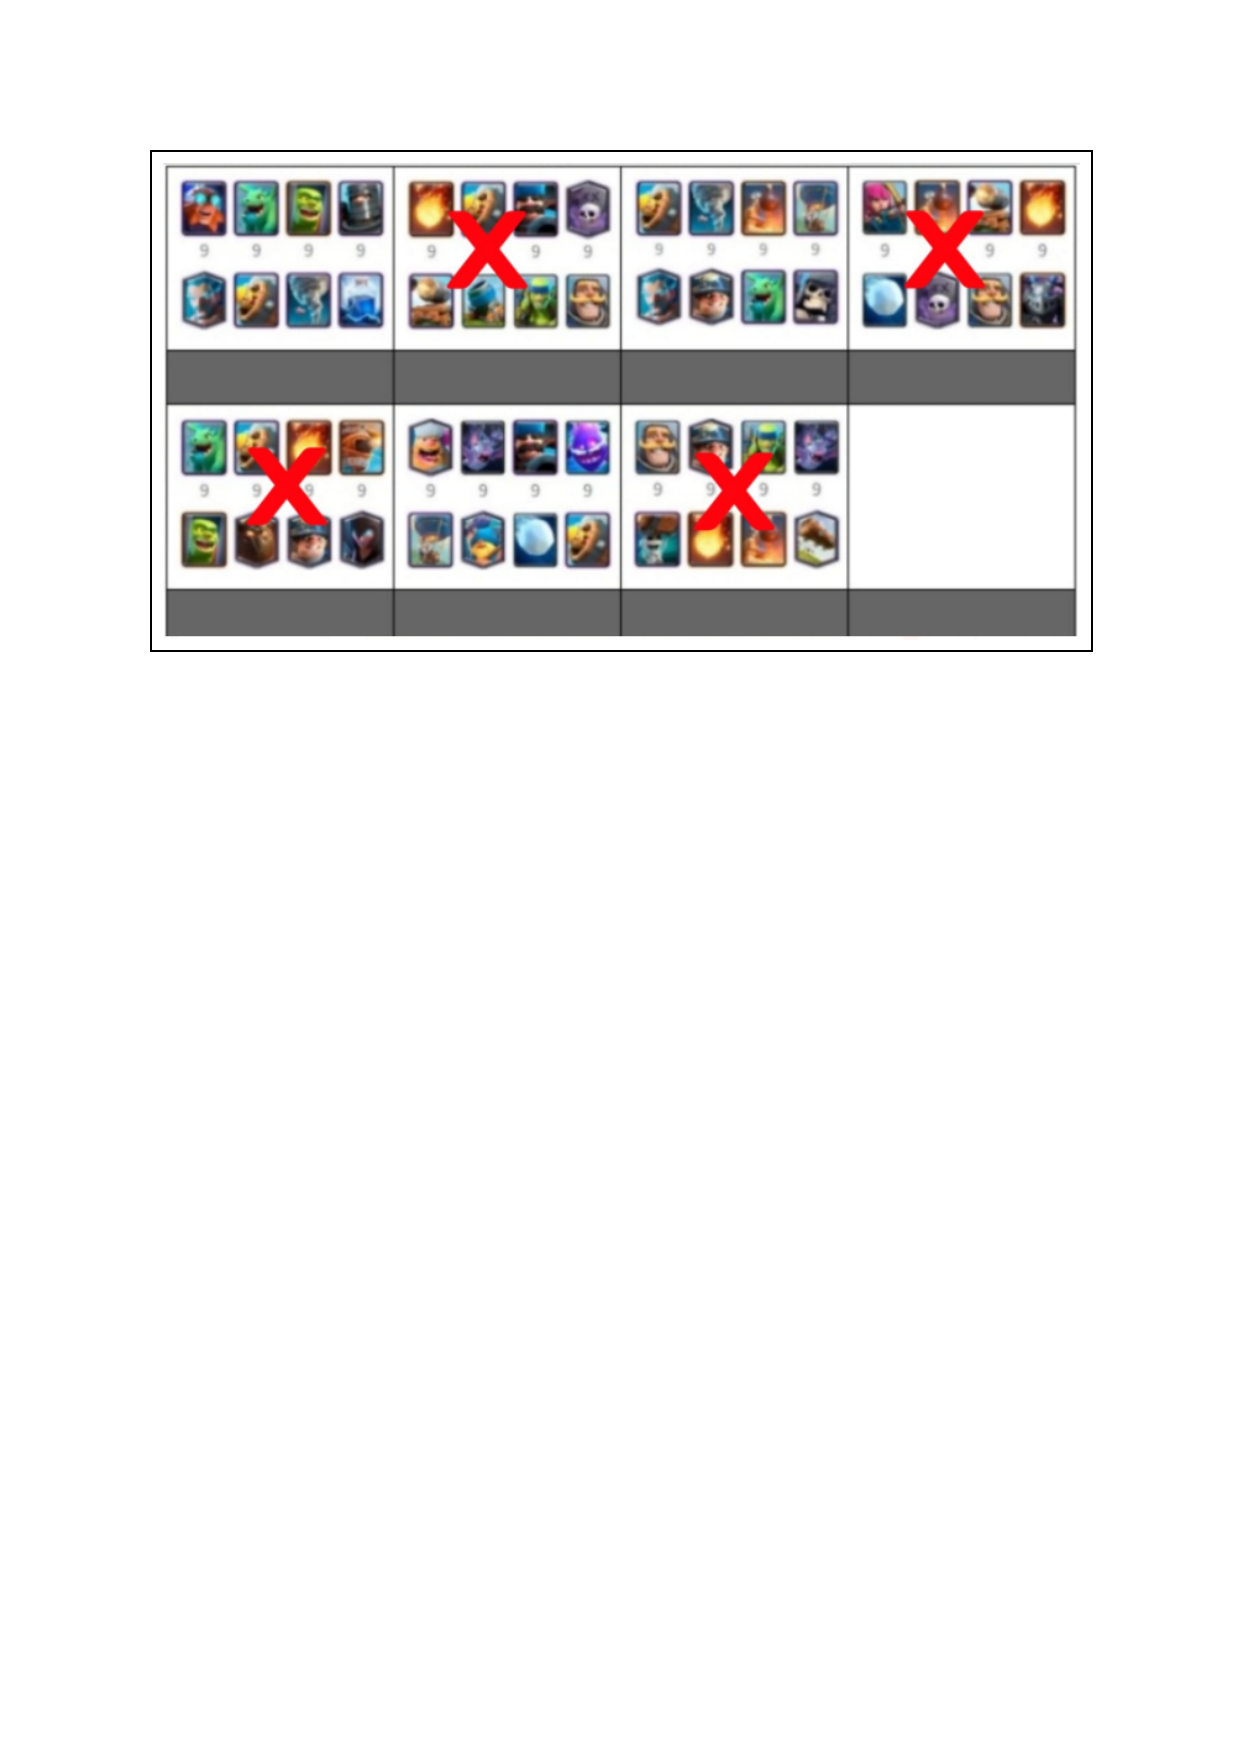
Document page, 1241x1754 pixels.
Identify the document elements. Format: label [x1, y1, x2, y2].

picture [162, 162, 1080, 640]
table_cell [152, 152, 1091, 650]
